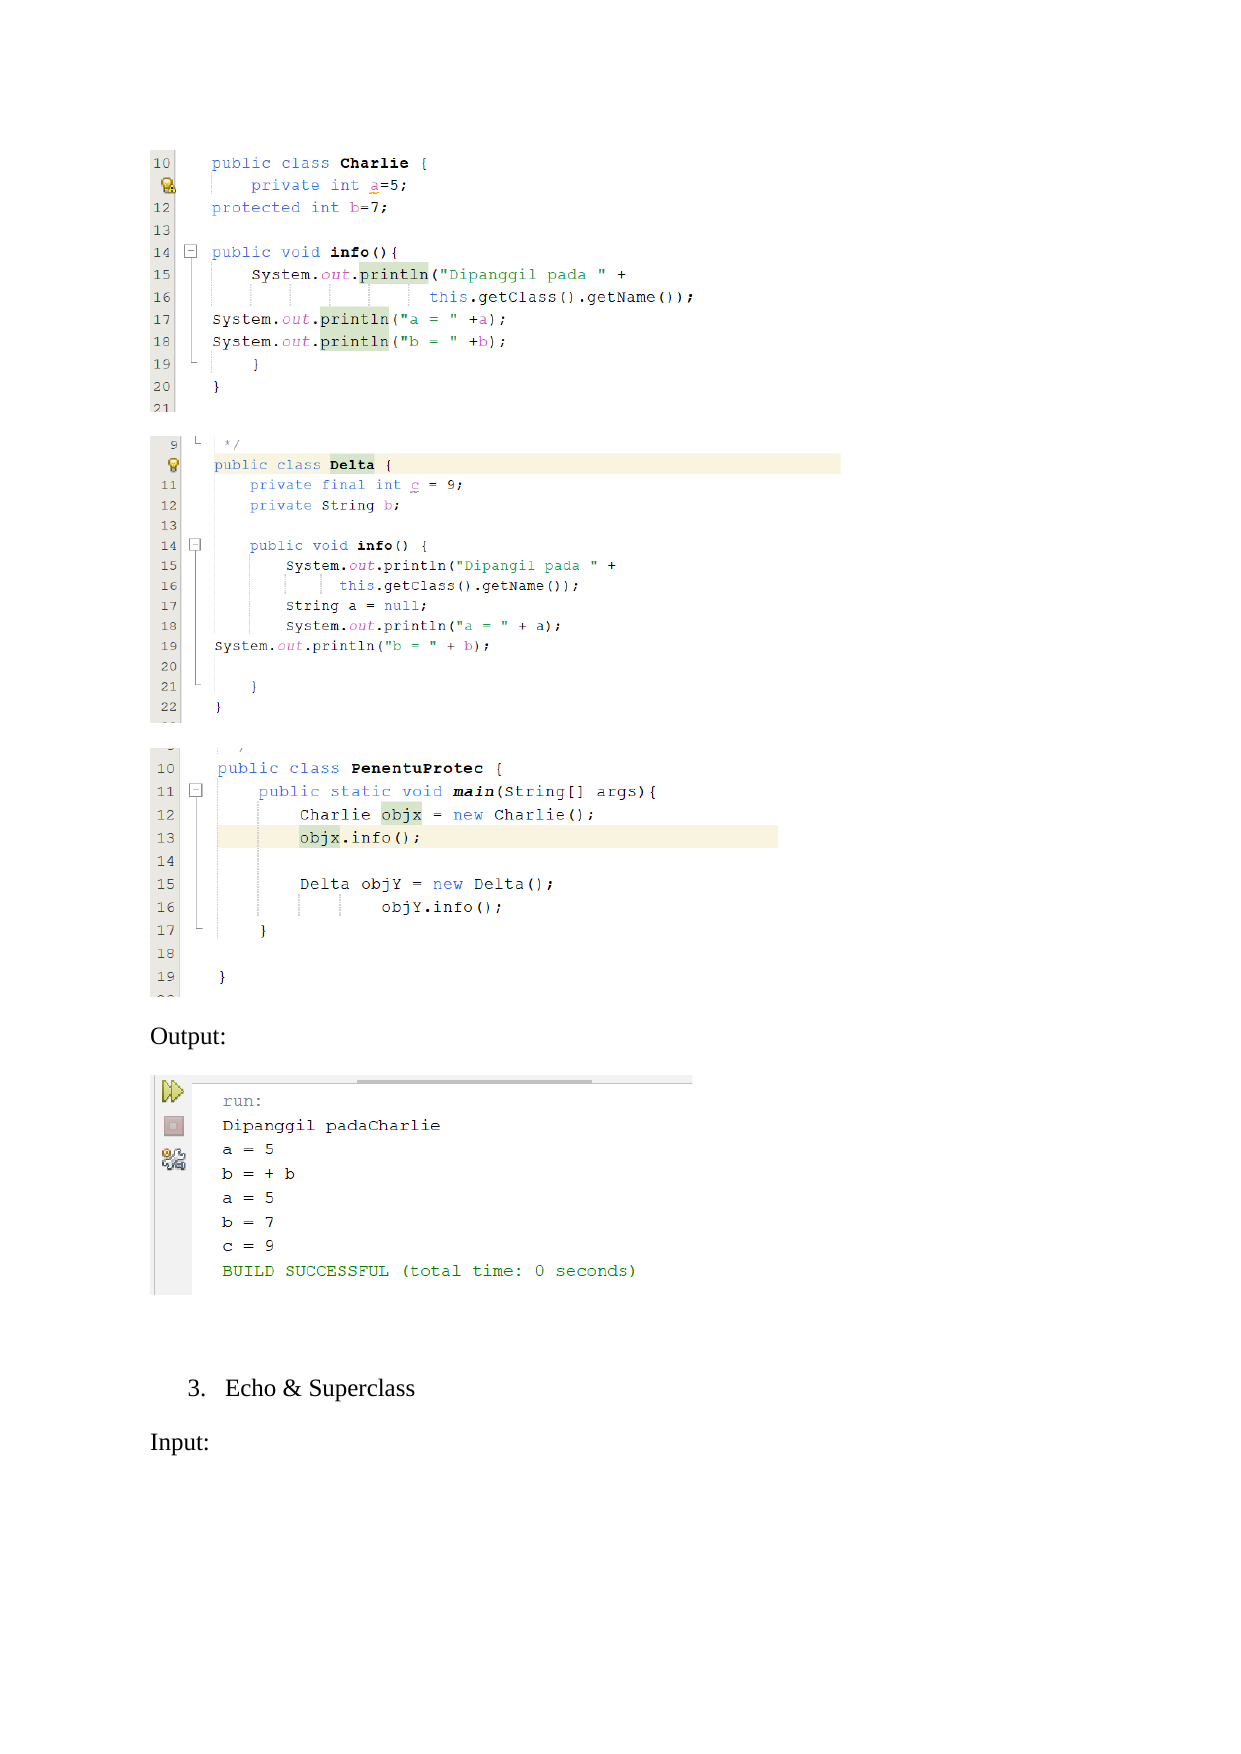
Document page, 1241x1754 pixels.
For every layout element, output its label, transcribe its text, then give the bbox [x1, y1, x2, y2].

picture [150, 150, 822, 412]
list Echo & Superclass [187, 1373, 1090, 1402]
picture [150, 1075, 693, 1295]
text Input: [150, 1427, 1090, 1456]
text Output: [150, 1021, 1090, 1050]
picture [150, 748, 778, 997]
picture [150, 436, 841, 723]
